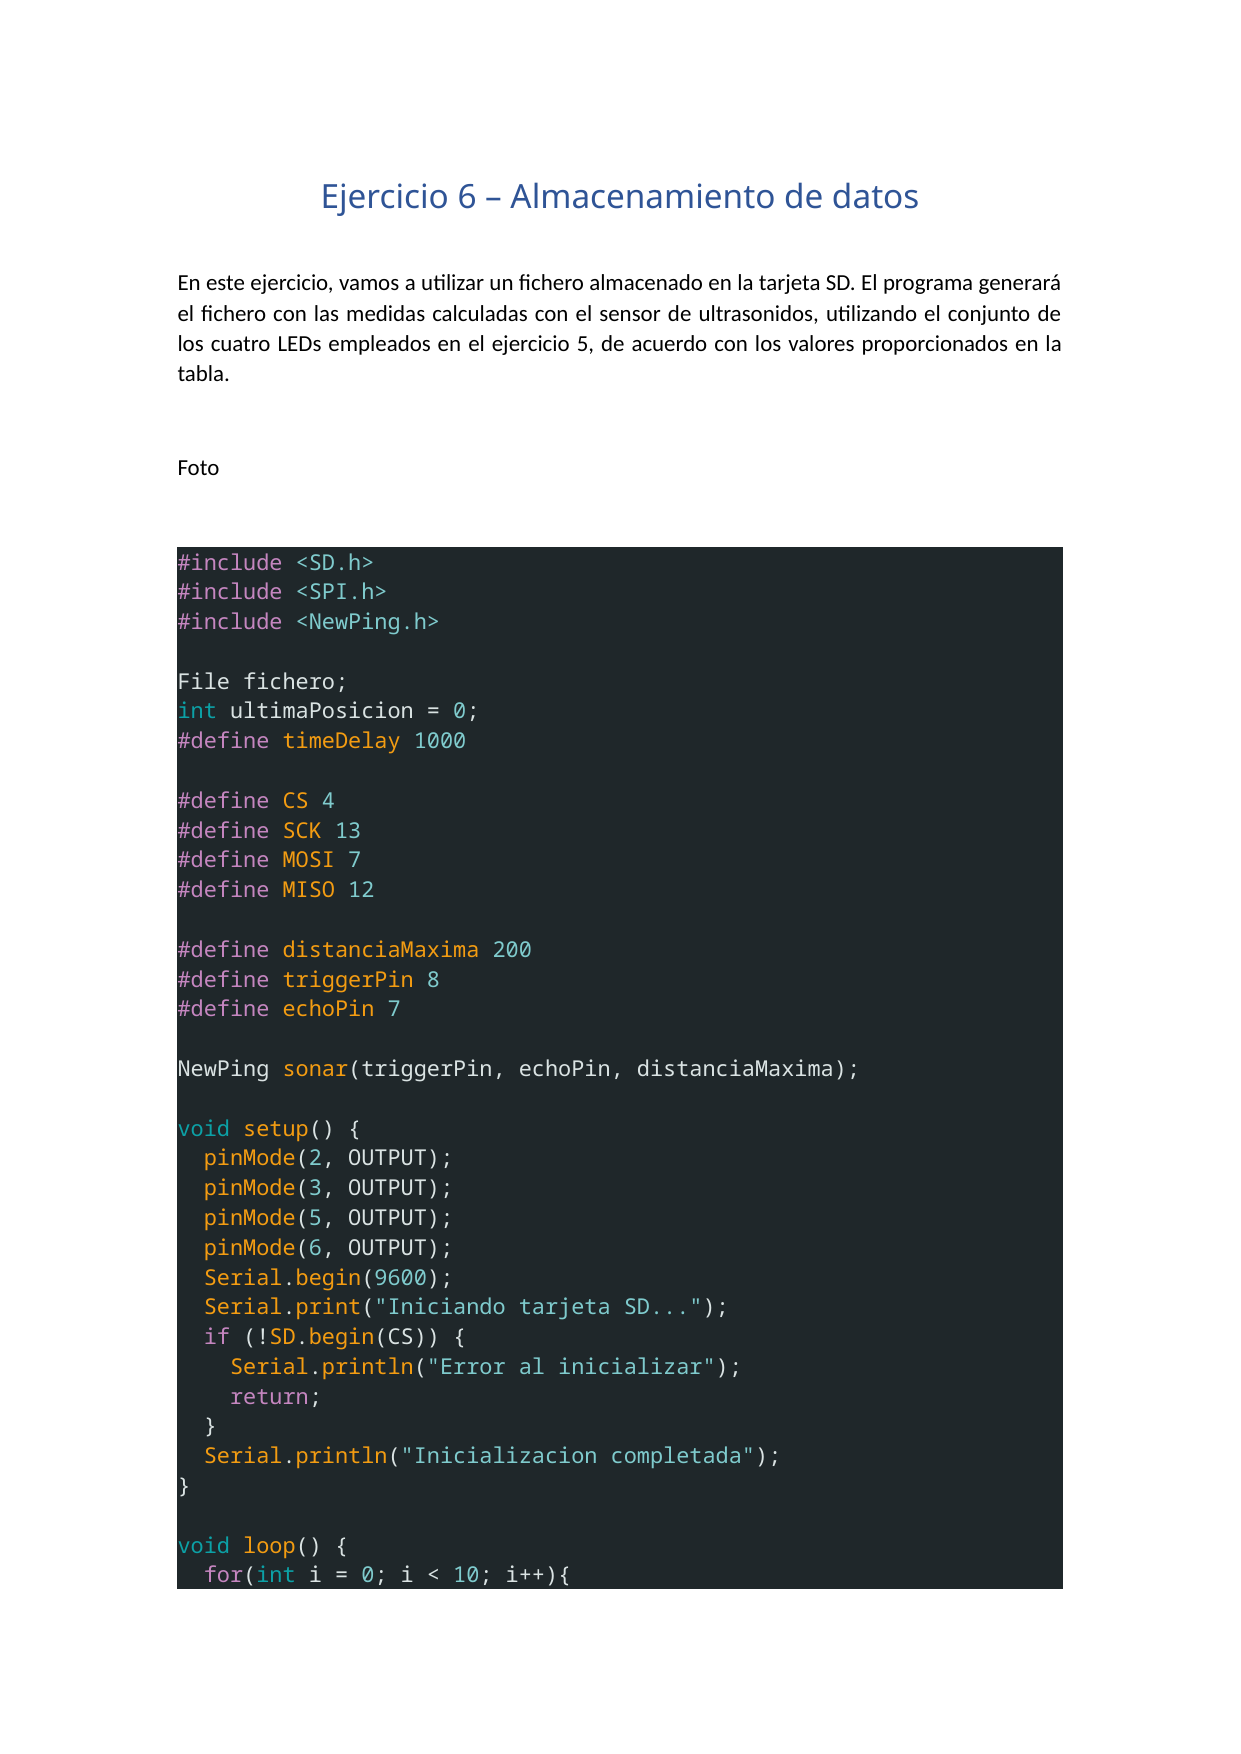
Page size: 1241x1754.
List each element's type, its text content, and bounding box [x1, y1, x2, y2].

text #include <SD.h> [177, 547, 1063, 576]
text #define SCK 13 [177, 815, 1063, 844]
text Foto [177, 453, 1063, 481]
text Serial.println("Inicializacion completada"); [177, 1440, 1063, 1470]
text File fichero; [177, 666, 1063, 696]
text #define triggerPin 8 [177, 964, 1063, 993]
subtitle Ejercicio 6 – Almacenamiento de datos [177, 173, 1063, 218]
text #include <SPI.h> [177, 576, 1063, 606]
text pinMode(3, OUTPUT); [177, 1172, 1063, 1202]
text } [177, 1470, 1063, 1500]
text } [177, 1411, 1063, 1440]
text pinMode(2, OUTPUT); [177, 1142, 1063, 1172]
text NewPing sonar(triggerPin, echoPin, distanciaMaxima); [177, 1053, 1063, 1083]
text Serial.println("Error al inicializar"); [177, 1351, 1063, 1381]
text En este ejercicio, vamos a utilizar un fichero almacenado en la tarjeta SD. El programa generará el fichero con las medidas calculadas con el sensor de ultrasonidos, utilizando el conjunto de los cuatro LEDs empleados en el ejercicio 5, de acuerdo con los valores proporcionados en la tabla. [177, 268, 1063, 387]
text return; [177, 1381, 1063, 1411]
text Serial.begin(9600); [177, 1262, 1063, 1291]
text int ultimaPosicion = 0; [177, 696, 1063, 725]
text for(int i = 0; i < 10; i++){ [177, 1559, 1063, 1589]
text pinMode(6, OUTPUT); [177, 1232, 1063, 1262]
text if (!SD.begin(CS)) { [177, 1321, 1063, 1351]
text #define distanciaMaxima 200 [177, 934, 1063, 964]
text Serial.print("Iniciando tarjeta SD..."); [177, 1291, 1063, 1321]
text void setup() { [177, 1113, 1063, 1142]
text #define timeDelay 1000 [177, 725, 1063, 755]
text #include <NewPing.h> [177, 606, 1063, 636]
text #define CS 4 [177, 785, 1063, 815]
text pinMode(5, OUTPUT); [177, 1202, 1063, 1232]
text void loop() { [177, 1530, 1063, 1559]
text #define echoPin 7 [177, 993, 1063, 1023]
text #define MISO 12 [177, 874, 1063, 904]
text #define MOSI 7 [177, 844, 1063, 874]
